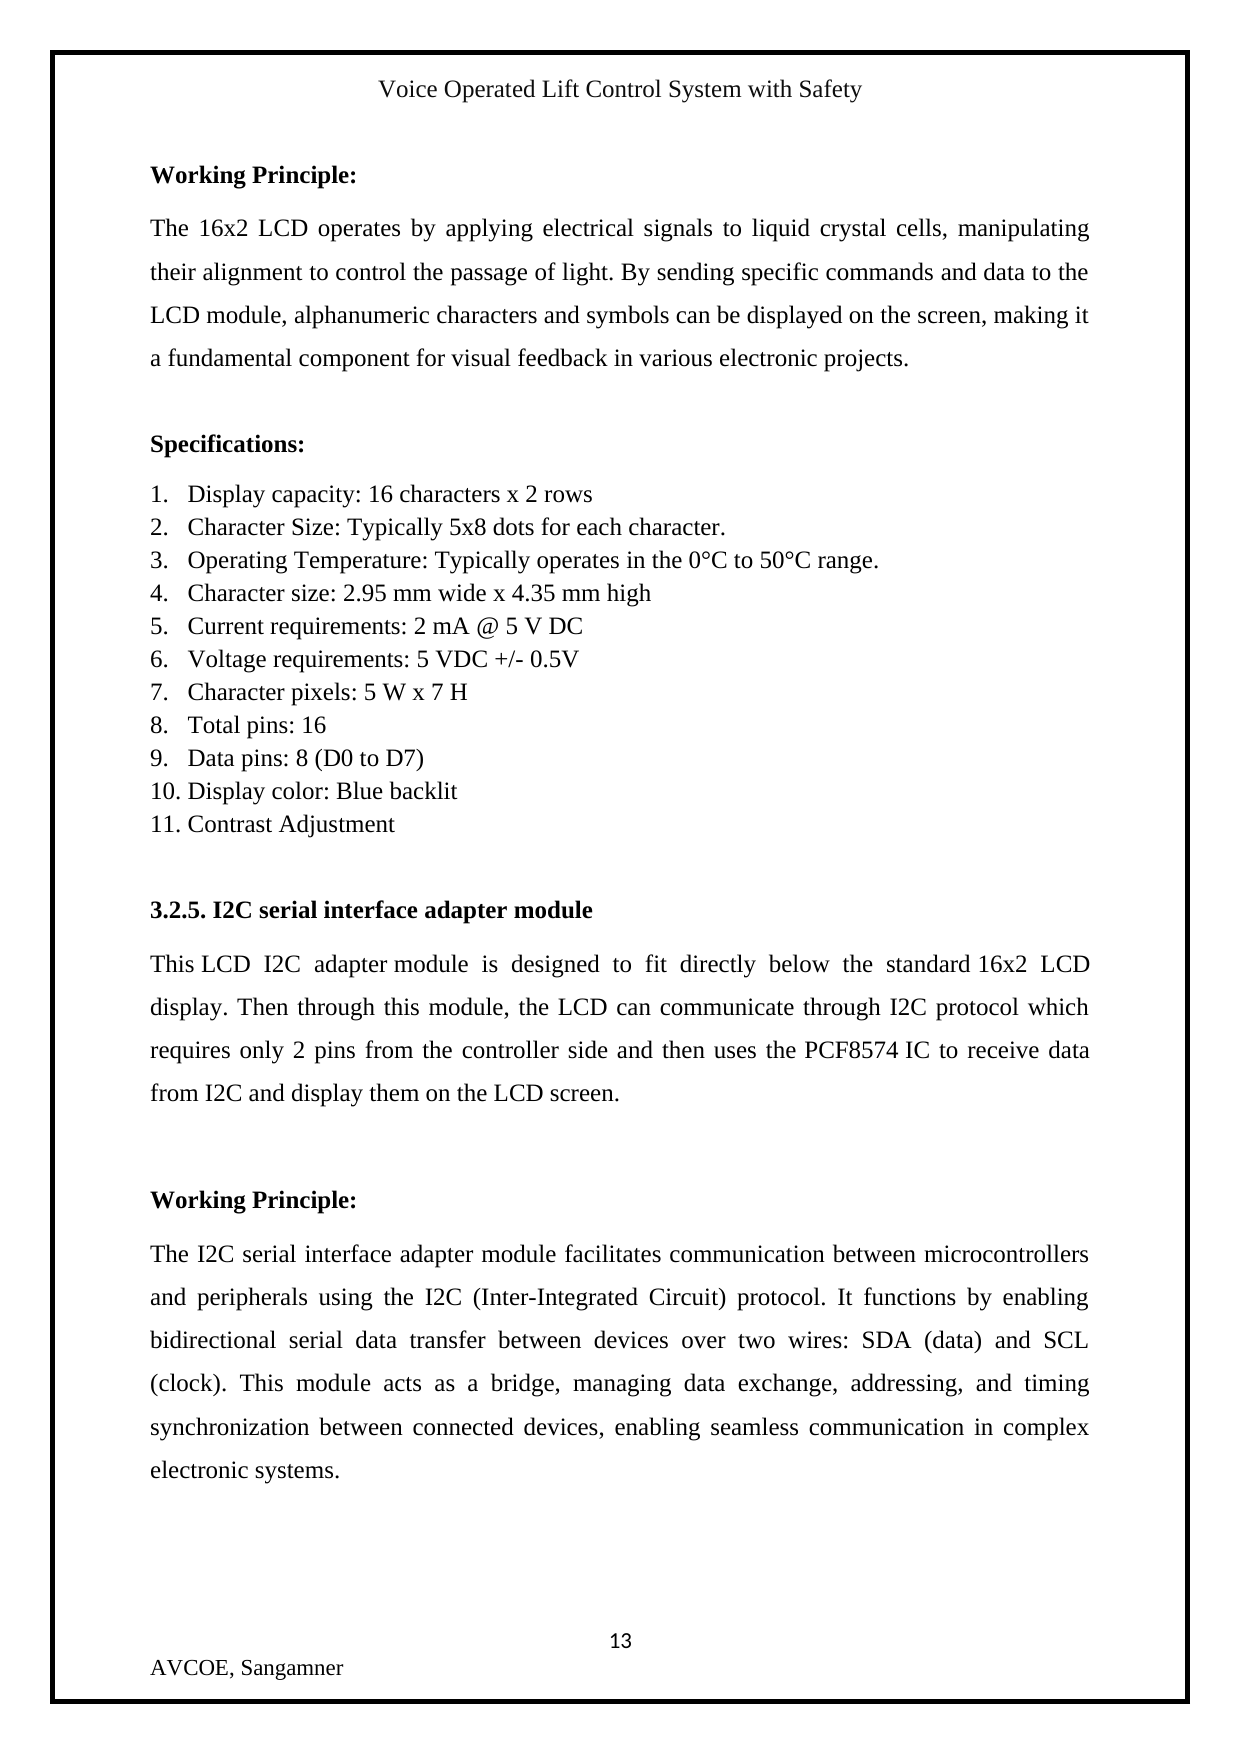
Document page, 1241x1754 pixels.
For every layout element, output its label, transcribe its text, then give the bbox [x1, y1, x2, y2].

text This LCD I2C adapter module is designed to fit directly below the standard 16x2 LCD display. Then through this module, the LCD can communicate through I2C protocol which requires only 2 pins from the controller side and then uses the PCF8574 IC to receive data from I2C and display them on the LCD screen. [150, 949, 1090, 1107]
list Character pixels: 5 W x 7 H [150, 677, 1090, 706]
text 3.2.5. I2C serial interface adapter module [150, 896, 1090, 924]
list Contrast Adjustment [150, 809, 1090, 838]
text The I2C serial interface adapter module facilitates communication between microcontrollers and peripherals using the I2C (Inter-Integrated Circuit) protocol. It functions by enabling bidirectional serial data transfer between devices over two wires: SDA (data) and SCL (clock). This module acts as a bridge, managing data exchange, addressing, and timing synchronization between connected devices, enabling seamless communication in complex electronic systems. [150, 1239, 1090, 1483]
text Working Principle: [150, 1186, 1090, 1214]
list Display capacity: 16 characters x 2 rows [150, 479, 1090, 507]
list Data pins: 8 (D0 to D7) [150, 743, 1090, 772]
text The 16x2 LCD operates by applying electrical signals to liquid crystal cells, manipulating their alignment to control the passage of light. By sending specific commands and data to the LCD module, alphanumeric characters and symbols can be displayed on the screen, making it a fundamental component for visual feedback in various electronic projects. [150, 213, 1090, 372]
list Voltage requirements: 5 VDC +/- 0.5V [150, 644, 1090, 673]
list Operating Temperature: Typically operates in the 0°C to 50°C range. [150, 545, 1090, 573]
text Working Principle: [150, 160, 1090, 189]
list Character Size: Typically 5x8 dots for each character. [150, 512, 1090, 541]
list Display color: Blue backlit [150, 776, 1090, 805]
list Total pins: 16 [150, 710, 1090, 739]
text Specifications: [150, 429, 1090, 458]
list Character size: 2.95 mm wide x 4.35 mm high [150, 578, 1090, 607]
list Current requirements: 2 mA @ 5 V DC [150, 611, 1090, 639]
